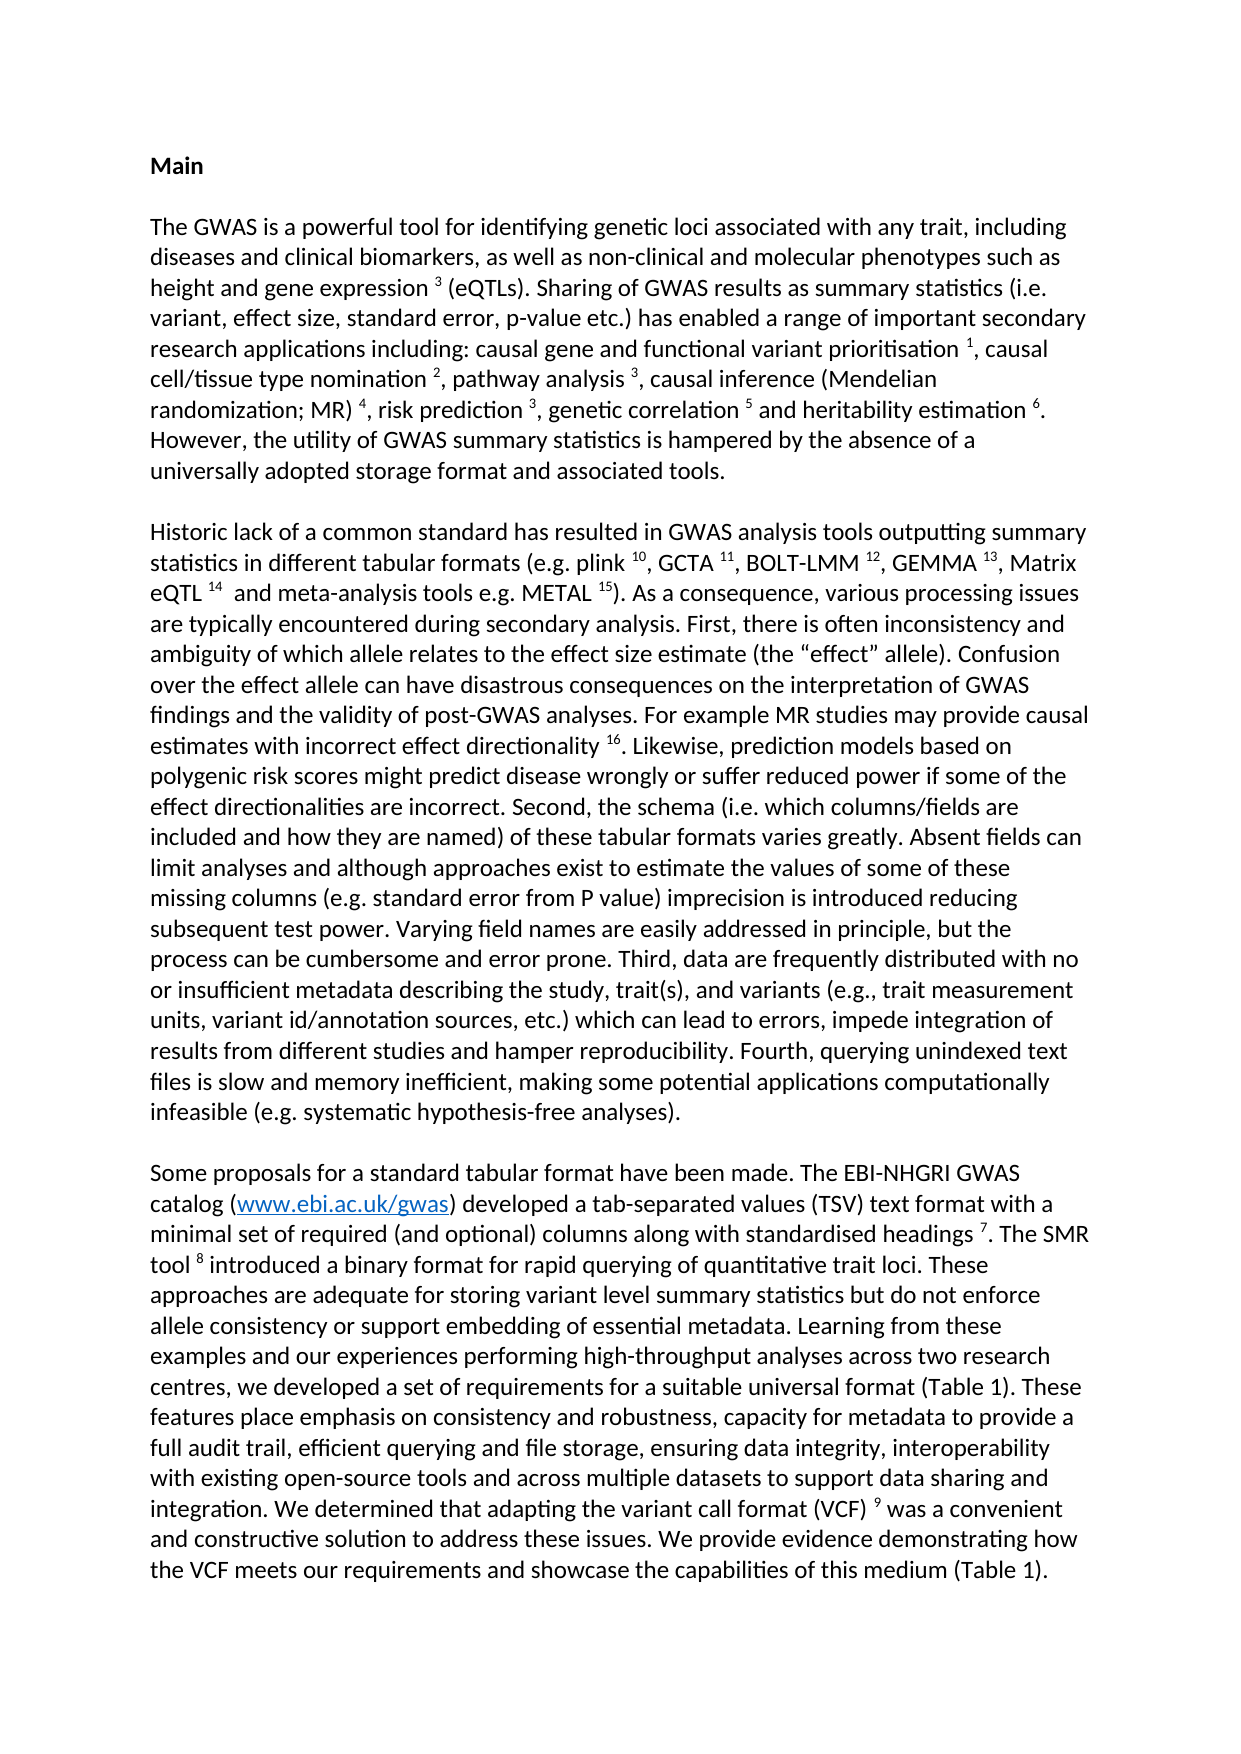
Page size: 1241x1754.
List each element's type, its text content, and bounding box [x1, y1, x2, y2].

text The GWAS is a powerful tool for identifying genetic loci associated with any trait, including diseases and clinical biomarkers, as well as non-clinical and molecular phenotypes such as height and gene expression 3 (eQTLs). Sharing of GWAS results as summary statistics (i.e. variant, effect size, standard error, p-value etc.) has enabled a range of important secondary research applications including: causal gene and functional variant prioritisation 1, causal cell/tissue type nomination 2, pathway analysis 3, causal inference (Mendelian randomization; MR) 4, risk prediction 3, genetic correlation 5 and heritability estimation 6. However, the utility of GWAS summary statistics is hampered by the absence of a universally adopted storage format and associated tools. [150, 211, 1090, 486]
text Main [150, 150, 1090, 181]
text Historic lack of a common standard has resulted in GWAS analysis tools outputting summary statistics in different tabular formats (e.g. plink 10, GCTA 11, BOLT-LMM 12, GEMMA 13, Matrix eQTL 14 and meta-analysis tools e.g. METAL 15). As a consequence, various processing issues are typically encountered during secondary analysis. First, there is often inconsistency and ambiguity of which allele relates to the effect size estimate (the “effect” allele). Confusion over the effect allele can have disastrous consequences on the interpretation of GWAS findings and the validity of post-GWAS analyses. For example MR studies may provide causal estimates with incorrect effect directionality 16. Likewise, prediction models based on polygenic risk scores might predict disease wrongly or suffer reduced power if some of the effect directionalities are incorrect. Second, the schema (i.e. which columns/fields are included and how they are named) of these tabular formats varies greatly. Absent fields can limit analyses and although approaches exist to estimate the values of some of these missing columns (e.g. standard error from P value) imprecision is introduced reducing subsequent test power. Varying field names are easily addressed in principle, but the process can be cumbersome and error prone. Third, data are frequently distributed with no or insufficient metadata describing the study, trait(s), and variants (e.g., trait measurement units, variant id/annotation sources, etc.) which can lead to errors, impede integration of results from different studies and hamper reproducibility. Fourth, querying unindexed text files is slow and memory inefficient, making some potential applications computationally infeasible (e.g. systematic hypothesis-free analyses). [150, 516, 1090, 1127]
text Some proposals for a standard tabular format have been made. The EBI-NHGRI GWAS catalog (www.ebi.ac.uk/gwas) developed a tab-separated values (TSV) text format with a minimal set of required (and optional) columns along with standardised headings 7. The SMR tool 8 introduced a binary format for rapid querying of quantitative trait loci. These approaches are adequate for storing variant level summary statistics but do not enforce allele consistency or support embedding of essential metadata. Learning from these examples and our experiences performing high-throughput analyses across two research centres, we developed a set of requirements for a suitable universal format (Table 1). These features place emphasis on consistency and robustness, capacity for metadata to provide a full audit trail, efficient querying and file storage, ensuring data integrity, interoperability with existing open-source tools and across multiple datasets to support data sharing and integration. We determined that adapting the variant call format (VCF) 9 was a convenient and constructive solution to address these issues. We provide evidence demonstrating how the VCF meets our requirements and showcase the capabilities of this medium (Table 1). [150, 1157, 1090, 1584]
